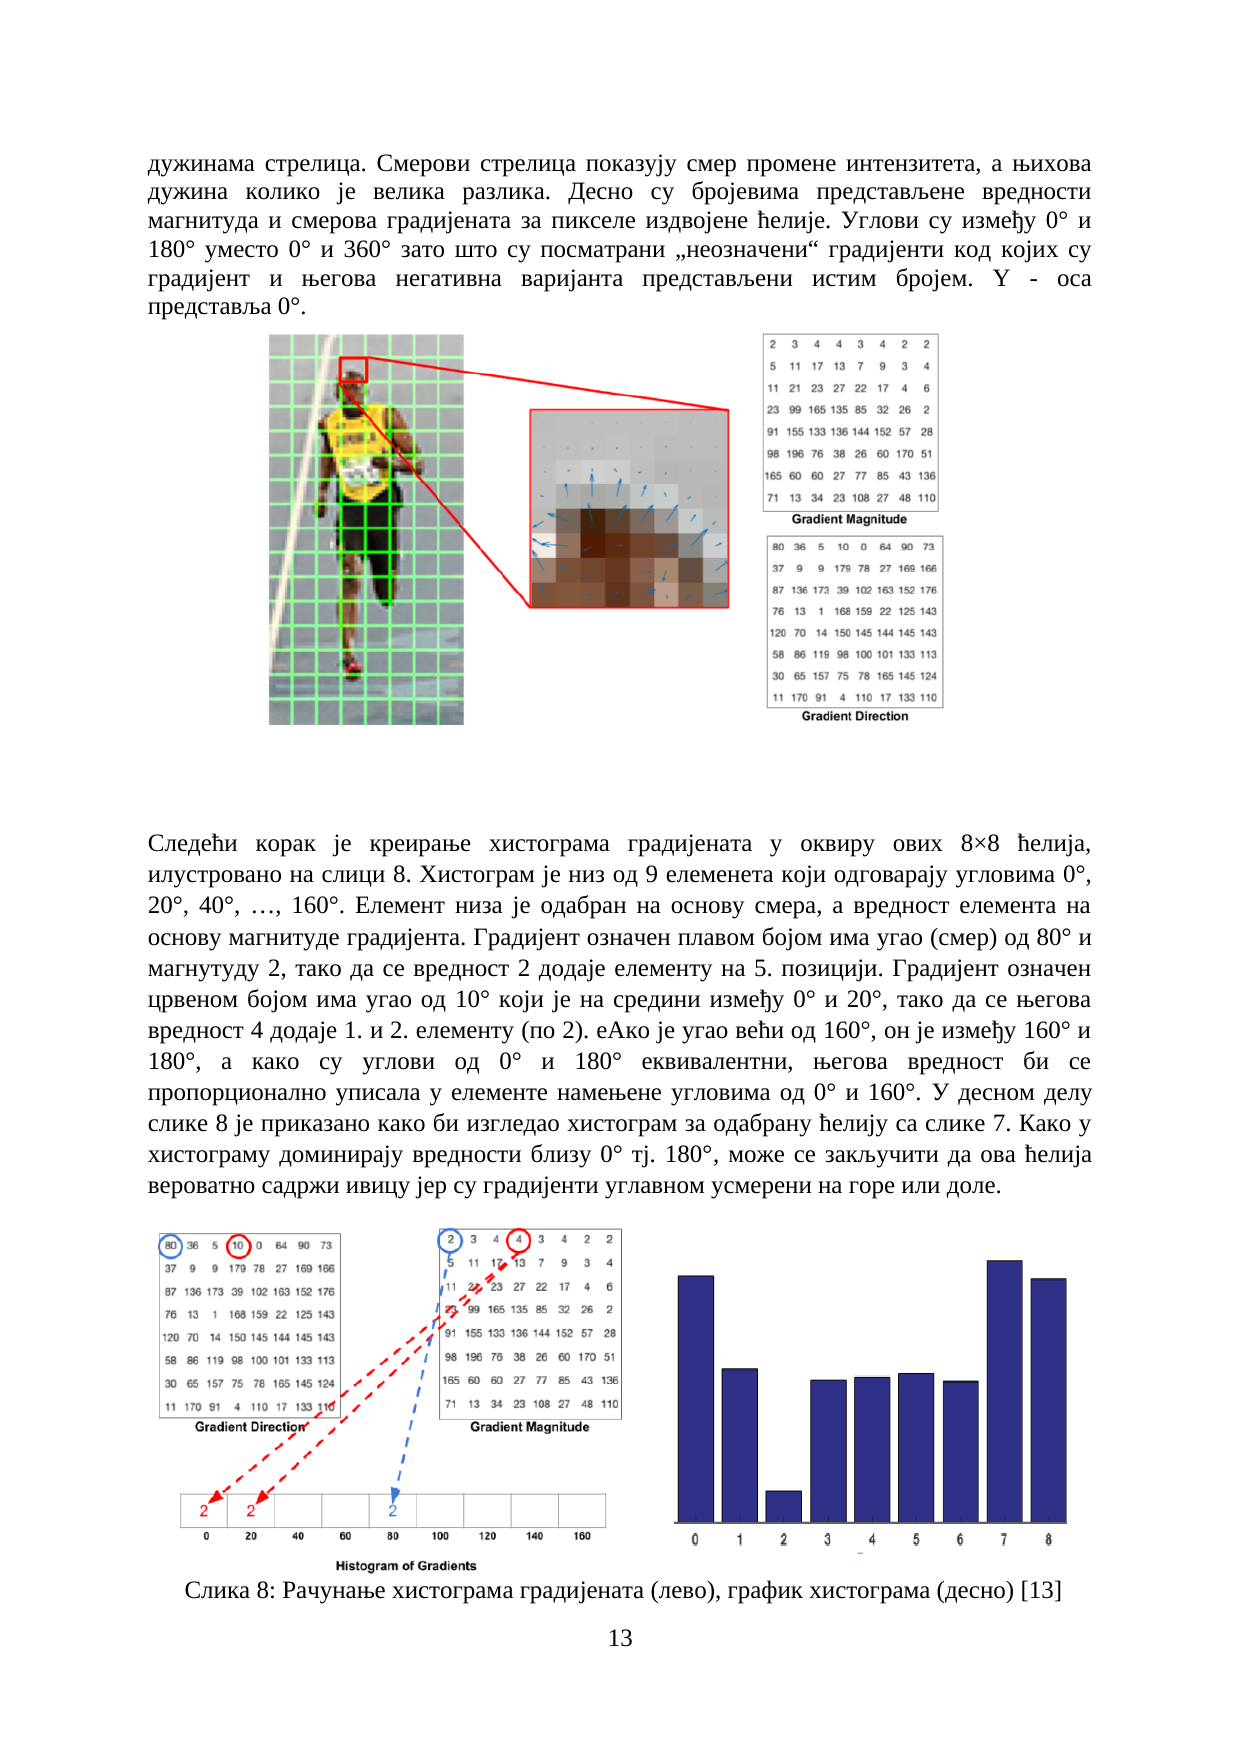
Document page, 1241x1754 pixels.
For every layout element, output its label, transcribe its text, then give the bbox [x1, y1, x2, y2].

picture [264, 330, 980, 726]
text Следећи корак је креирање хистограма градијената у оквиру ових 8×8 ћелија, илустровано на слици 8. Хистограм је низ од 9 елеменета који одговарају угловима 0°, 20°, 40°, …, 160°. Елемент низа је одабран на основу смера, а вредност елемента на основу магнитуде градијента. Градијент означен плавом бојом има угао (смер) од 80° и магнутуду 2, тако да се вредност 2 додаје елементу на 5. позицији. Градијент означен црвеном бојом има угао од 10° који је на средини између 0° и 20°, тако да се његова вредност 4 додаје 1. и 2. елементу (по 2). еАко је угао већи од 160°, он је између 160° и 180°, а како су углови од 0° и 180° еквивалентни, његова вредност би се пропорционално уписала у елементе намењене угловима од 0° и 160°. У десном делу слике 8 је приказано како би изгледао хистограм за одабрану ћелију са слике 7. Како у хистограму доминирају вредности близу 0° тј. 180°, може се закључити да ова ћелија вероватно садржи ивицу јер су градијенти углавном усмерени на горе или доле. [148, 828, 1093, 1199]
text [148, 148, 1093, 320]
picture [127, 1206, 652, 1588]
picture [654, 1224, 1080, 1571]
